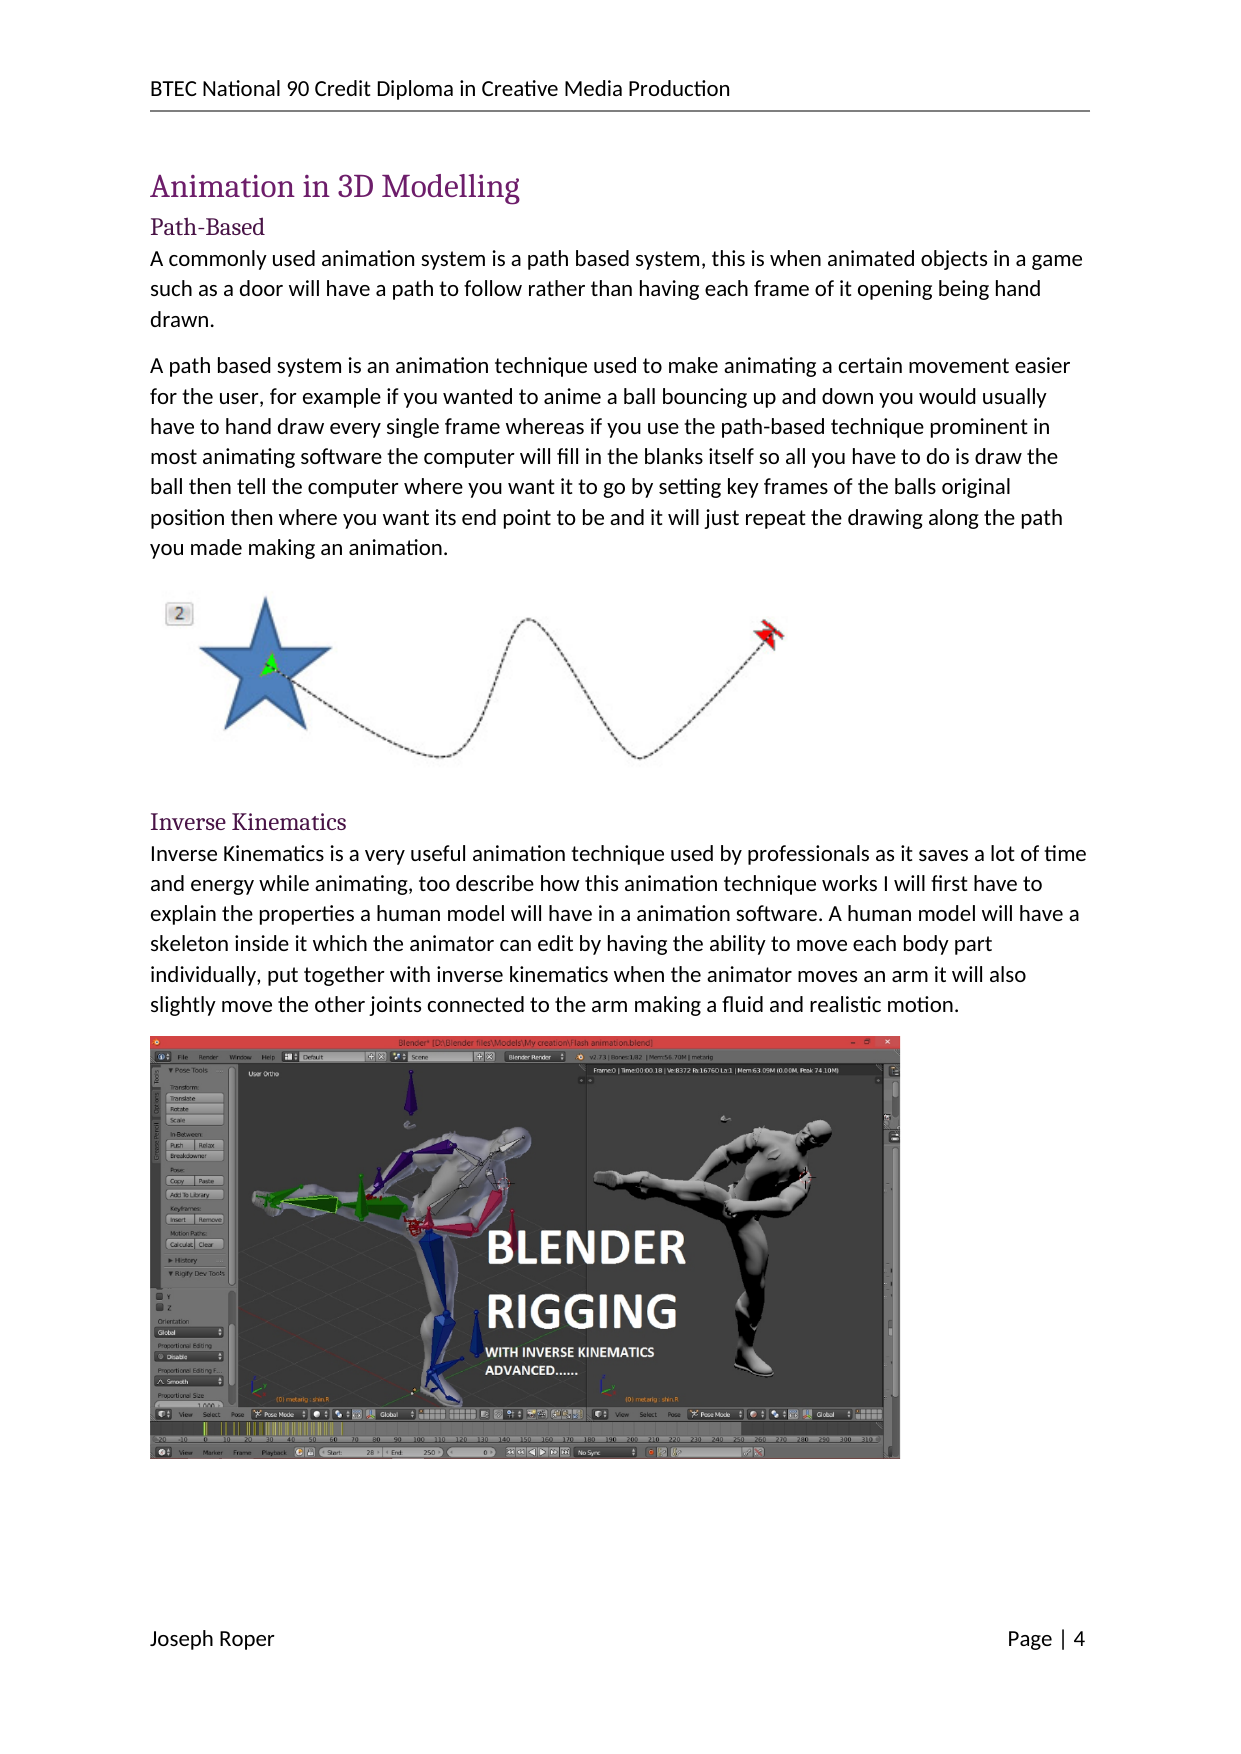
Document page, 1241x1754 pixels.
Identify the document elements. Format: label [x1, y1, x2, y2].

picture [150, 1036, 901, 1459]
picture [150, 579, 816, 789]
